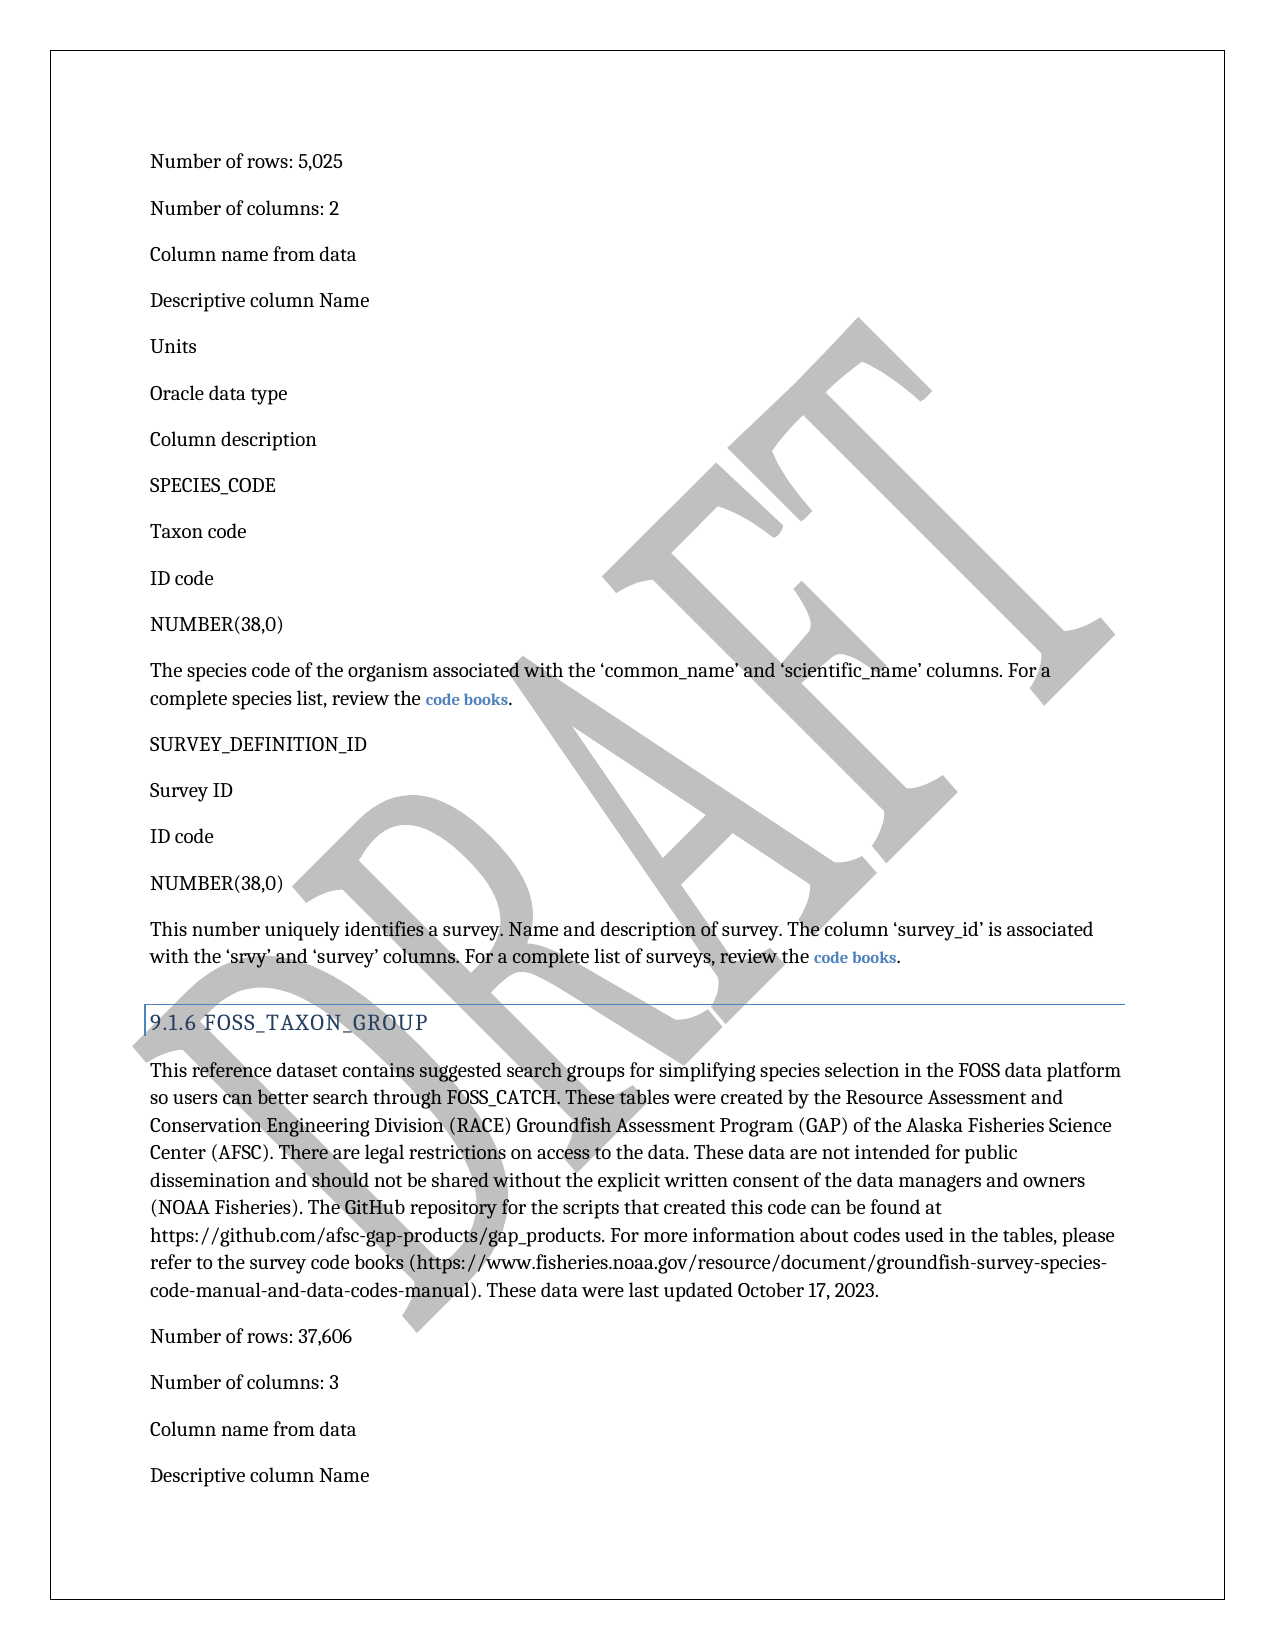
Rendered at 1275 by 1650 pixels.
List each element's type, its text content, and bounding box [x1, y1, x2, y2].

text This reference dataset contains suggested search groups for simplifying species selection in the FOSS data platform so users can better search through FOSS_CATCH. These tables were created by the Resource Assessment and Conservation Engineering Division (RACE) Groundfish Assessment Program (GAP) of the Alaska Fisheries Science Center (AFSC). There are legal restrictions on access to the data. These data are not intended for public dissemination and should not be shared without the explicit written consent of the data managers and owners (NOAA Fisheries). The GitHub repository for the scripts that created this code can be found at https://github.com/afsc-gap-products/gap_products. For more information about codes used in the tables, please refer to the survey code books (https://www.fisheries.noaa.gov/resource/document/groundfish-survey-species-code-manual-and-data-codes-manual). These data were last updated October 17, 2023. [150, 1058, 1125, 1302]
subtitle 9.1.6 FOSS_TAXON_GROUP [146, 1005, 1125, 1036]
text ID code [150, 566, 1125, 590]
text Column name from data [150, 1417, 1125, 1441]
text Oracle data type [150, 381, 1125, 405]
text The species code of the organism associated with the ‘common_name’ and ‘scientific_name’ columns. For a complete species list, review the code books. [150, 659, 1125, 710]
text ID code [150, 825, 1125, 849]
text Descriptive column Name [150, 1463, 1125, 1487]
text Descriptive column Name [150, 289, 1125, 313]
text Number of rows: 5,025 [150, 150, 1125, 174]
text NUMBER(38,0) [150, 612, 1125, 636]
text Units [150, 335, 1125, 359]
text Survey ID [150, 779, 1125, 803]
text Number of columns: 2 [150, 196, 1125, 220]
text Column name from data [150, 242, 1125, 266]
text This number uniquely identifies a survey. Name and description of survey. The column ‘survey_id’ is associated with the ‘srvy’ and ‘survey’ columns. For a complete list of surveys, review the code books. [150, 917, 1125, 969]
text SPECIES_CODE [150, 474, 1125, 498]
text SURVEY_DEFINITION_ID [150, 732, 1125, 756]
text NUMBER(38,0) [150, 871, 1125, 895]
text Column description [150, 427, 1125, 451]
text Number of rows: 37,606 [150, 1325, 1125, 1349]
text Number of columns: 3 [150, 1371, 1125, 1395]
text Taxon code [150, 520, 1125, 544]
